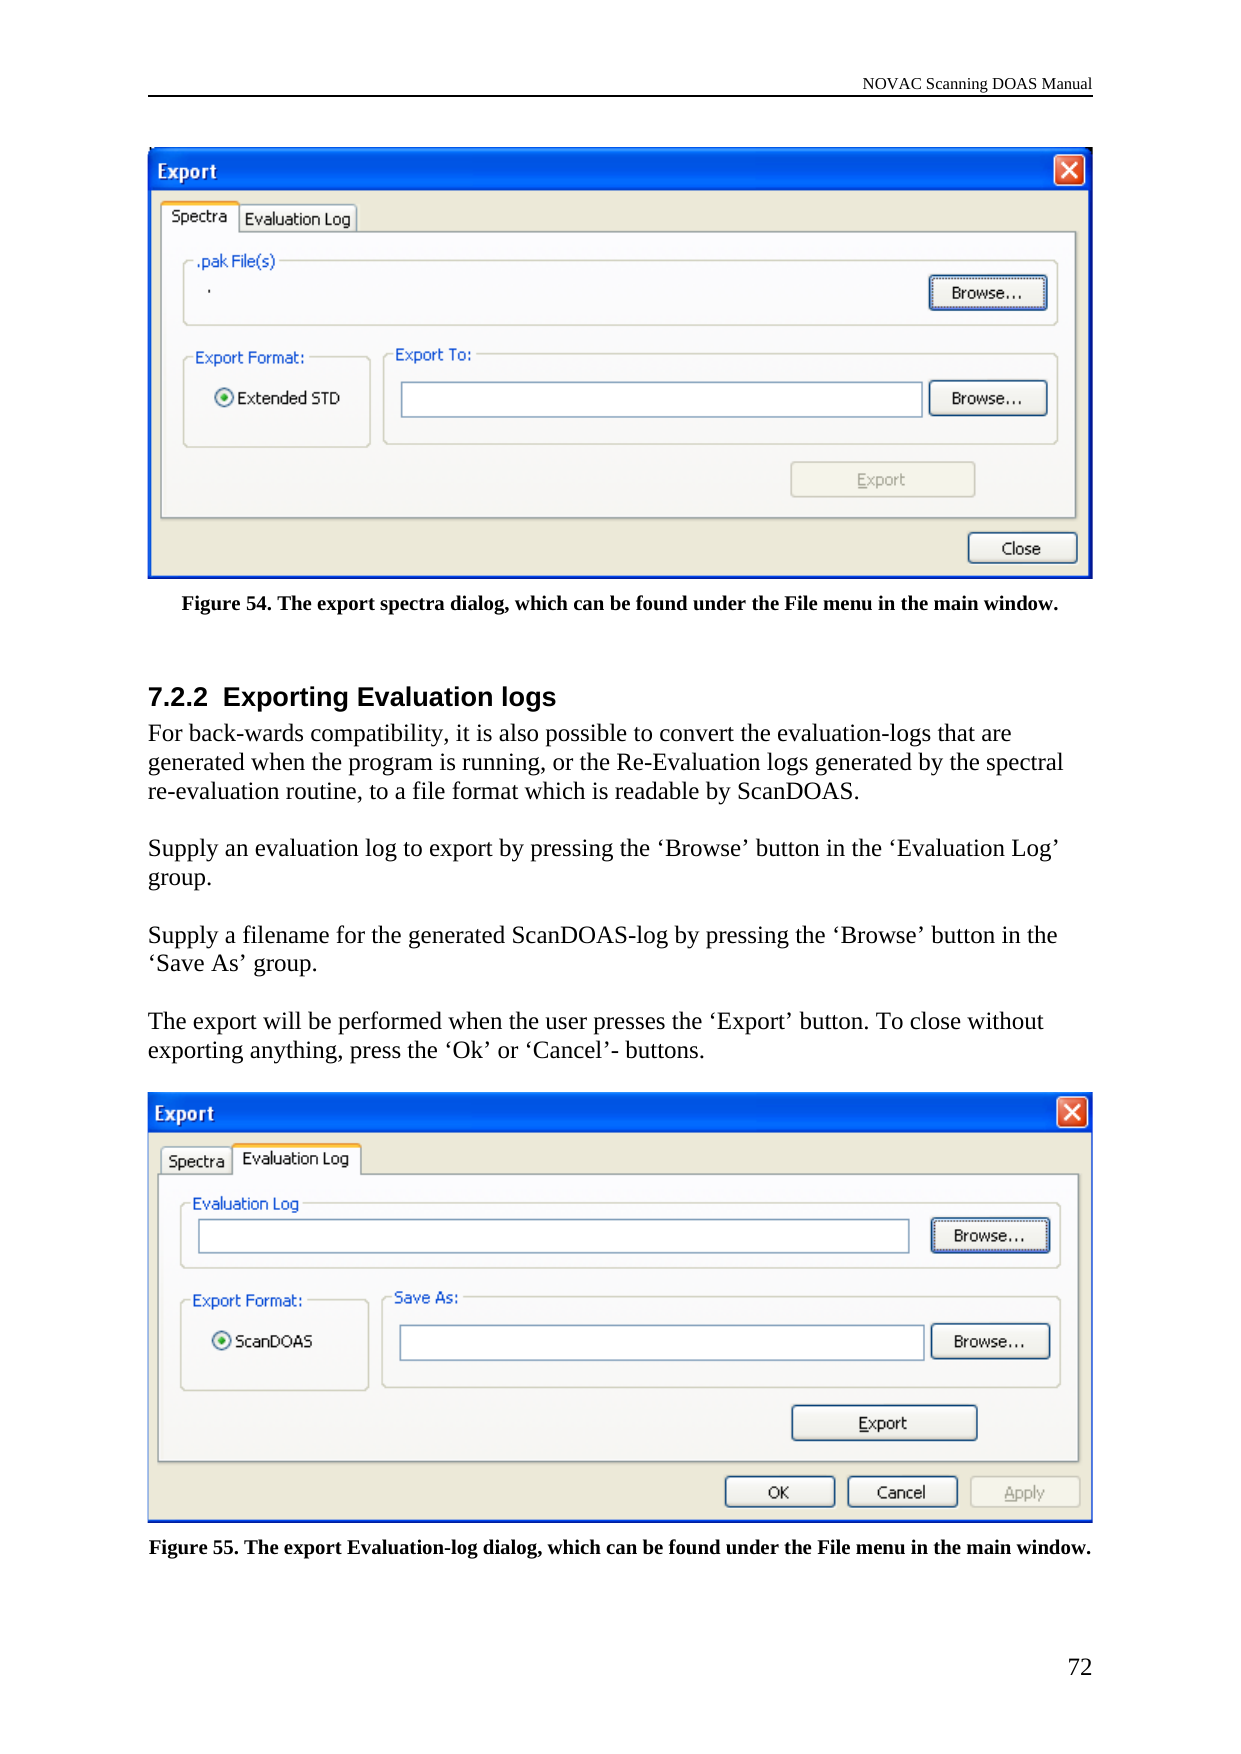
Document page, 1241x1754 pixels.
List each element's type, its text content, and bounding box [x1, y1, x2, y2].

text Supply an evaluation log to export by pressing the ‘Browse’ button in the ‘Evaluation Log’ group. [148, 833, 1093, 891]
picture [147, 147, 1093, 579]
text The export will be performed when the user presses the ‘Export’ button. To close without exporting anything, press the ‘Ok’ or ‘Cancel’- buttons. [148, 1006, 1093, 1063]
text Supply a filename for the generated ScanDOAS-log by pressing the ‘Browse’ button in the ‘Save As’ group. [148, 920, 1093, 977]
text For back-wards compatibility, it is also possible to convert the evaluation-logs that are generated when the program is running, or the Re-Evaluation logs generated by the spectral re-evaluation routine, to a file format which is readable by ScanDOAS. [148, 718, 1093, 805]
picture [147, 1092, 1093, 1523]
subtitle Exporting Evaluation logs [148, 681, 1093, 712]
text Figure 54. The export spectra dialog, which can be found under the File menu in the main window. [148, 591, 1093, 615]
text Figure 55. The export Evaluation-log dialog, which can be found under the File menu in the main window. [148, 1535, 1093, 1559]
